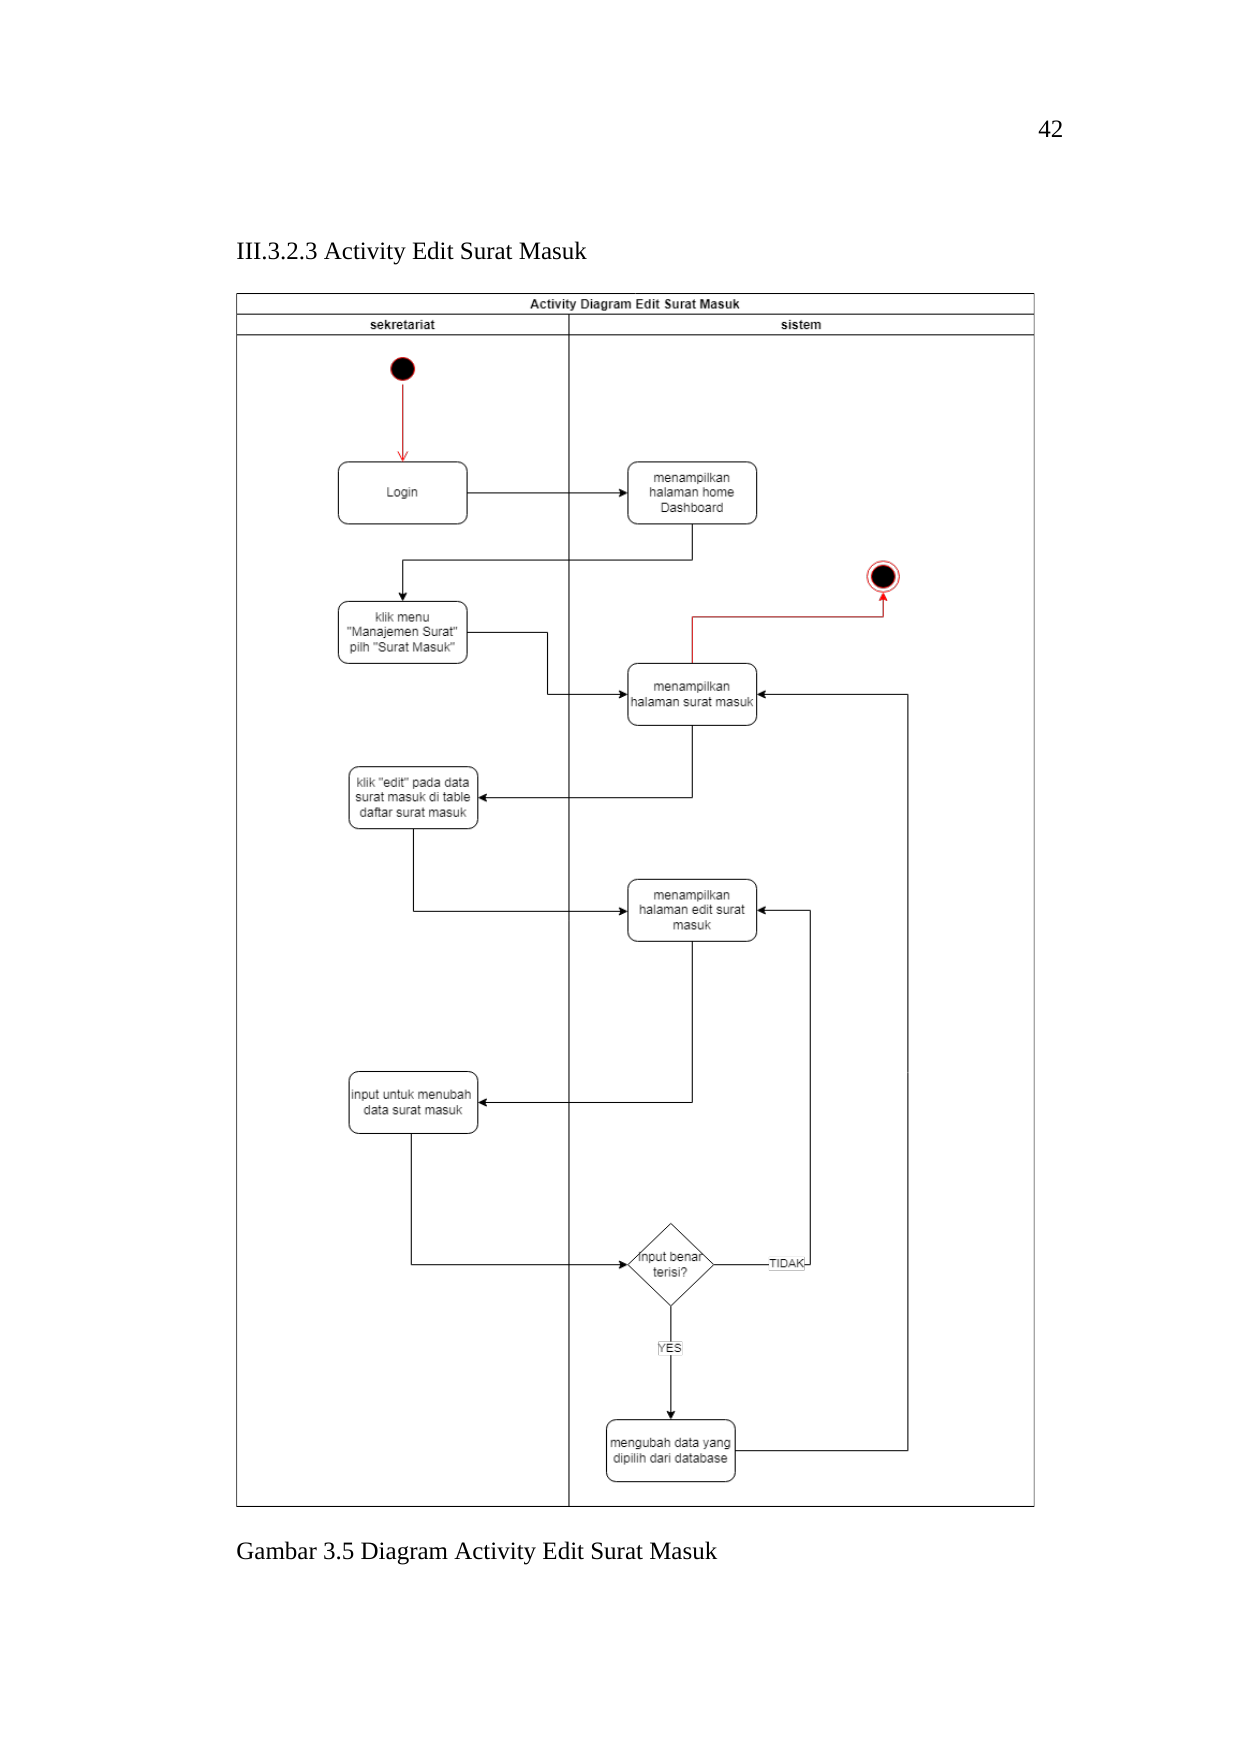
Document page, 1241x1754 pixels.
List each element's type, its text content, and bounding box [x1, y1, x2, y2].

picture [236, 293, 1035, 1507]
